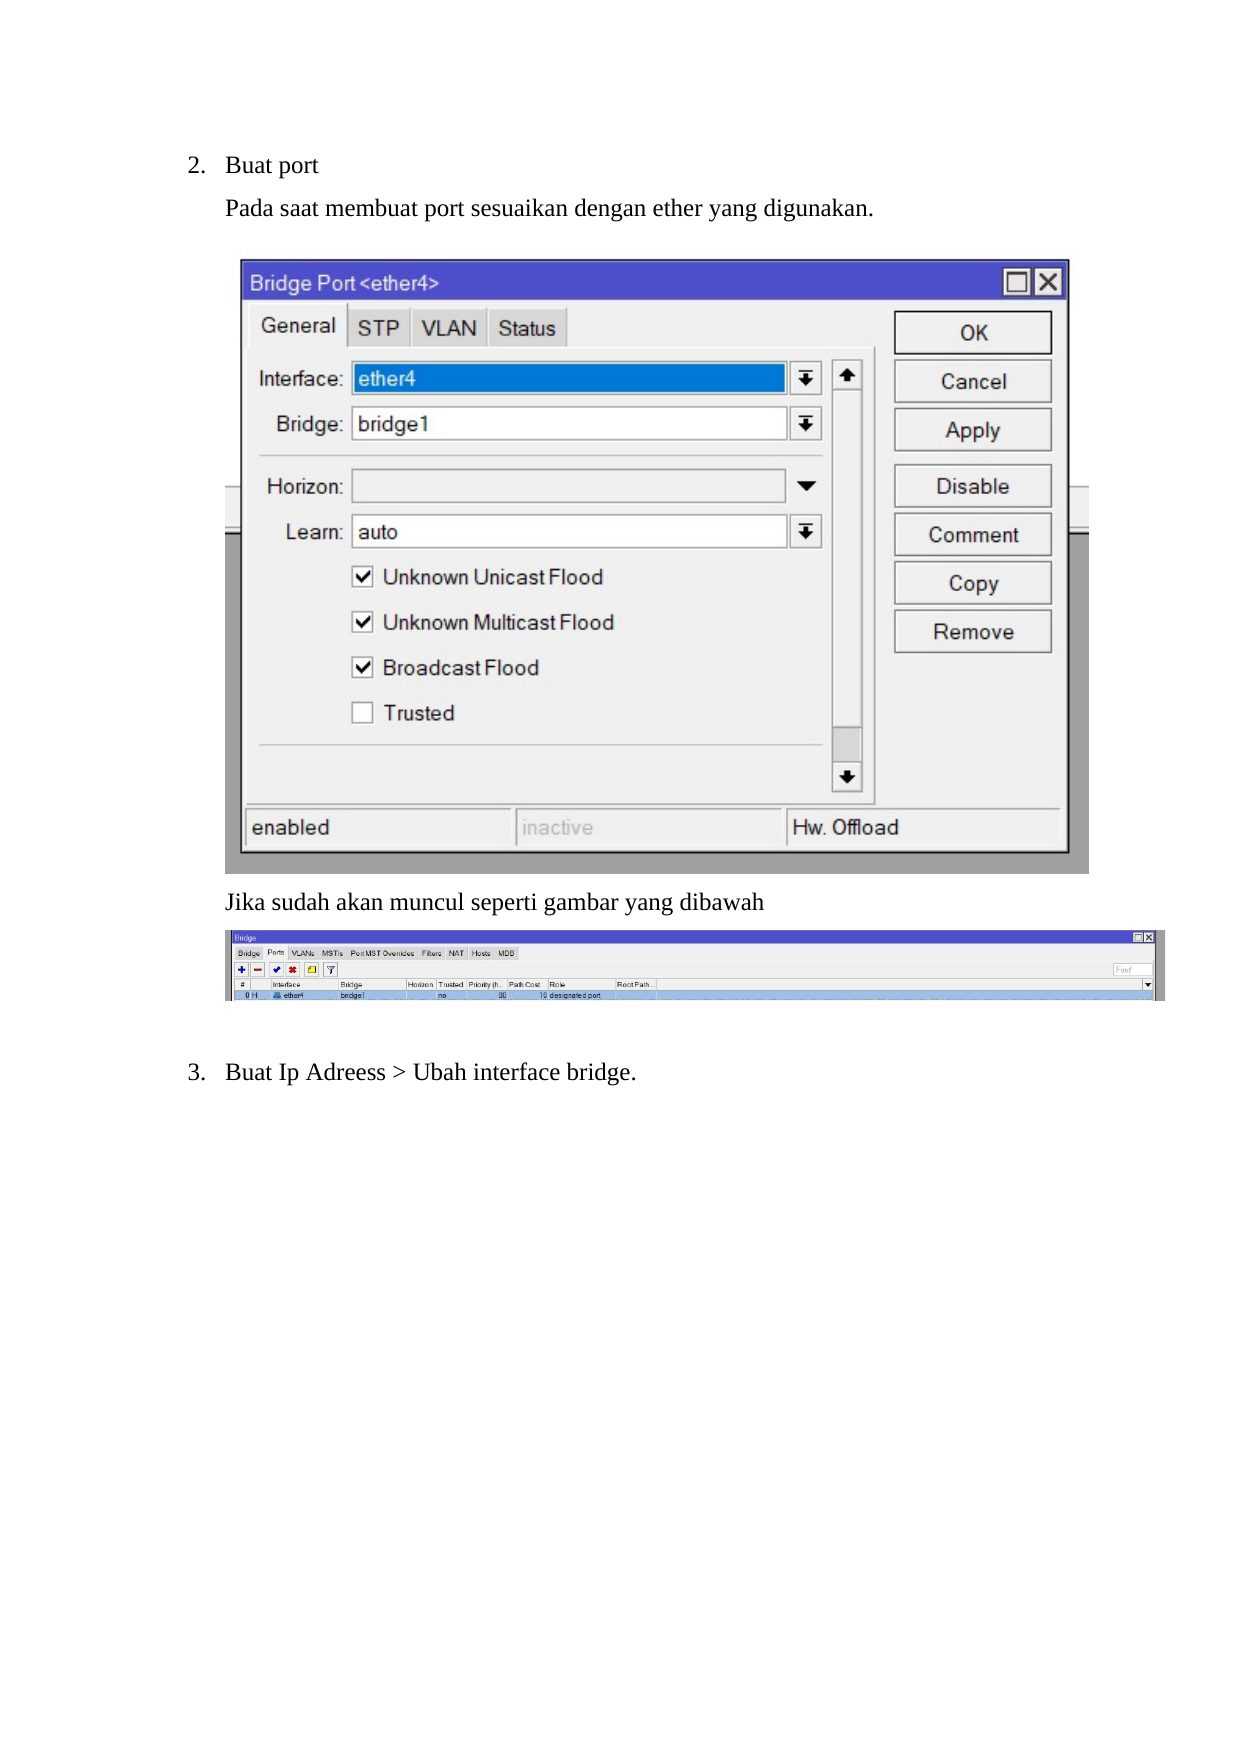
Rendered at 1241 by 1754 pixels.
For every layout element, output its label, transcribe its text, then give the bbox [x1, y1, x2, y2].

list Buat Ip Adreess > Ubah interface bridge. [187, 1057, 1090, 1086]
text Jika sudah akan muncul seperti gambar yang dibawah [225, 887, 1090, 916]
list Buat port [187, 150, 1090, 179]
picture [225, 236, 1089, 874]
picture [225, 930, 1166, 1001]
text Pada saat membuat port sesuaikan dengan ether yang digunakan. [225, 193, 1090, 222]
